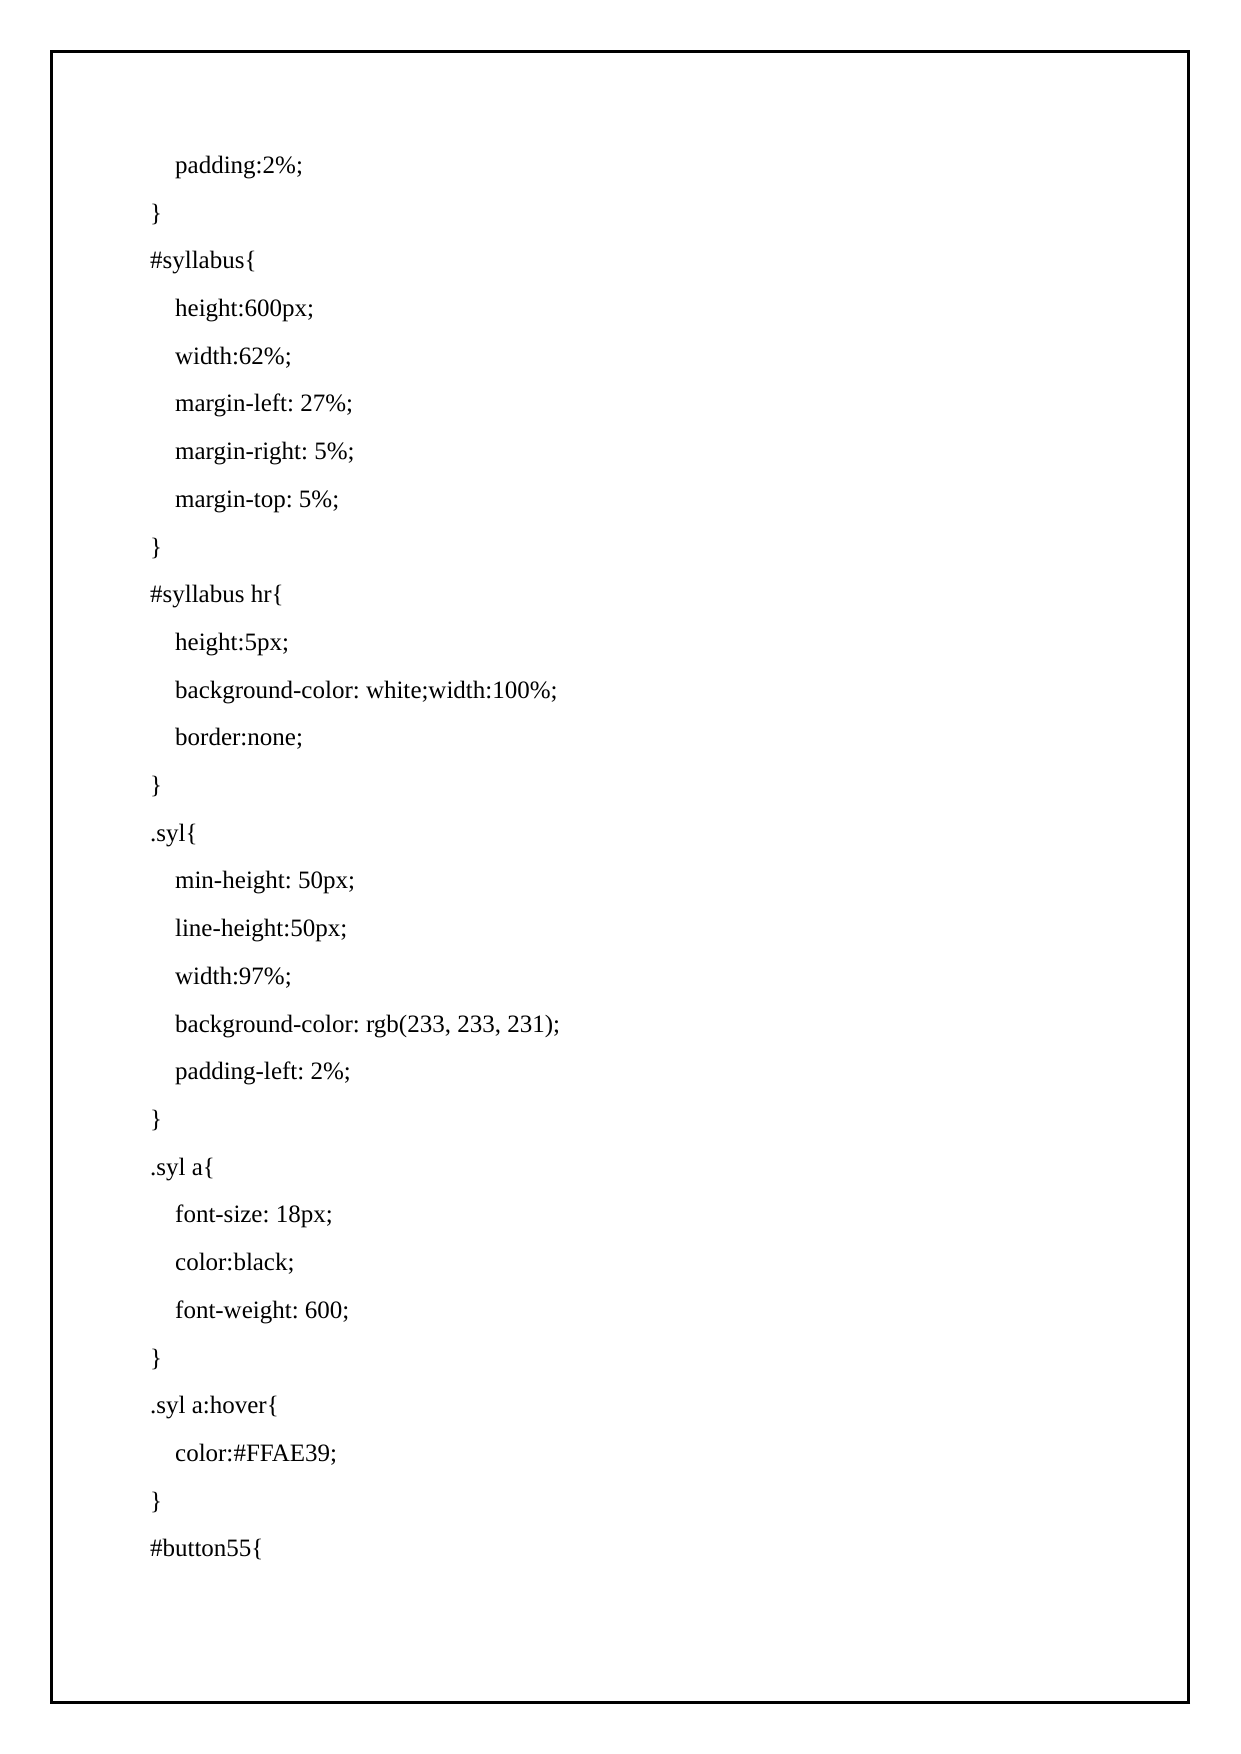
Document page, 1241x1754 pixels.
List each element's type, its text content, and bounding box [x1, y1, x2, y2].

text } [150, 1343, 1090, 1371]
text margin-right: 5%; [150, 436, 1090, 465]
text #button55{ [150, 1533, 1090, 1562]
text } [150, 770, 1090, 799]
text } [150, 198, 1090, 226]
text } [150, 532, 1090, 560]
text line-height:50px; [150, 913, 1090, 942]
text #syllabus hr{ [150, 579, 1090, 608]
text font-weight: 600; [150, 1295, 1090, 1324]
text padding-left: 2%; [150, 1056, 1090, 1085]
text height:600px; [150, 293, 1090, 322]
text } [150, 1486, 1090, 1514]
text .syl a:hover{ [150, 1390, 1090, 1419]
text font-size: 18px; [150, 1199, 1090, 1228]
text #syllabus{ [150, 245, 1090, 274]
text margin-left: 27%; [150, 388, 1090, 417]
text background-color: white;width:100%; [150, 675, 1090, 703]
text } [150, 1104, 1090, 1133]
text padding:2%; [150, 150, 1090, 179]
text width:62%; [150, 341, 1090, 369]
text width:97%; [150, 961, 1090, 990]
text .syl{ [150, 818, 1090, 847]
text margin-top: 5%; [150, 484, 1090, 513]
text background-color: rgb(233, 233, 231); [150, 1009, 1090, 1037]
text height:5px; [150, 627, 1090, 656]
text border:none; [150, 722, 1090, 751]
text .syl a{ [150, 1152, 1090, 1181]
text color:#FFAE39; [150, 1438, 1090, 1467]
text color:black; [150, 1247, 1090, 1276]
text min-height: 50px; [150, 866, 1090, 894]
